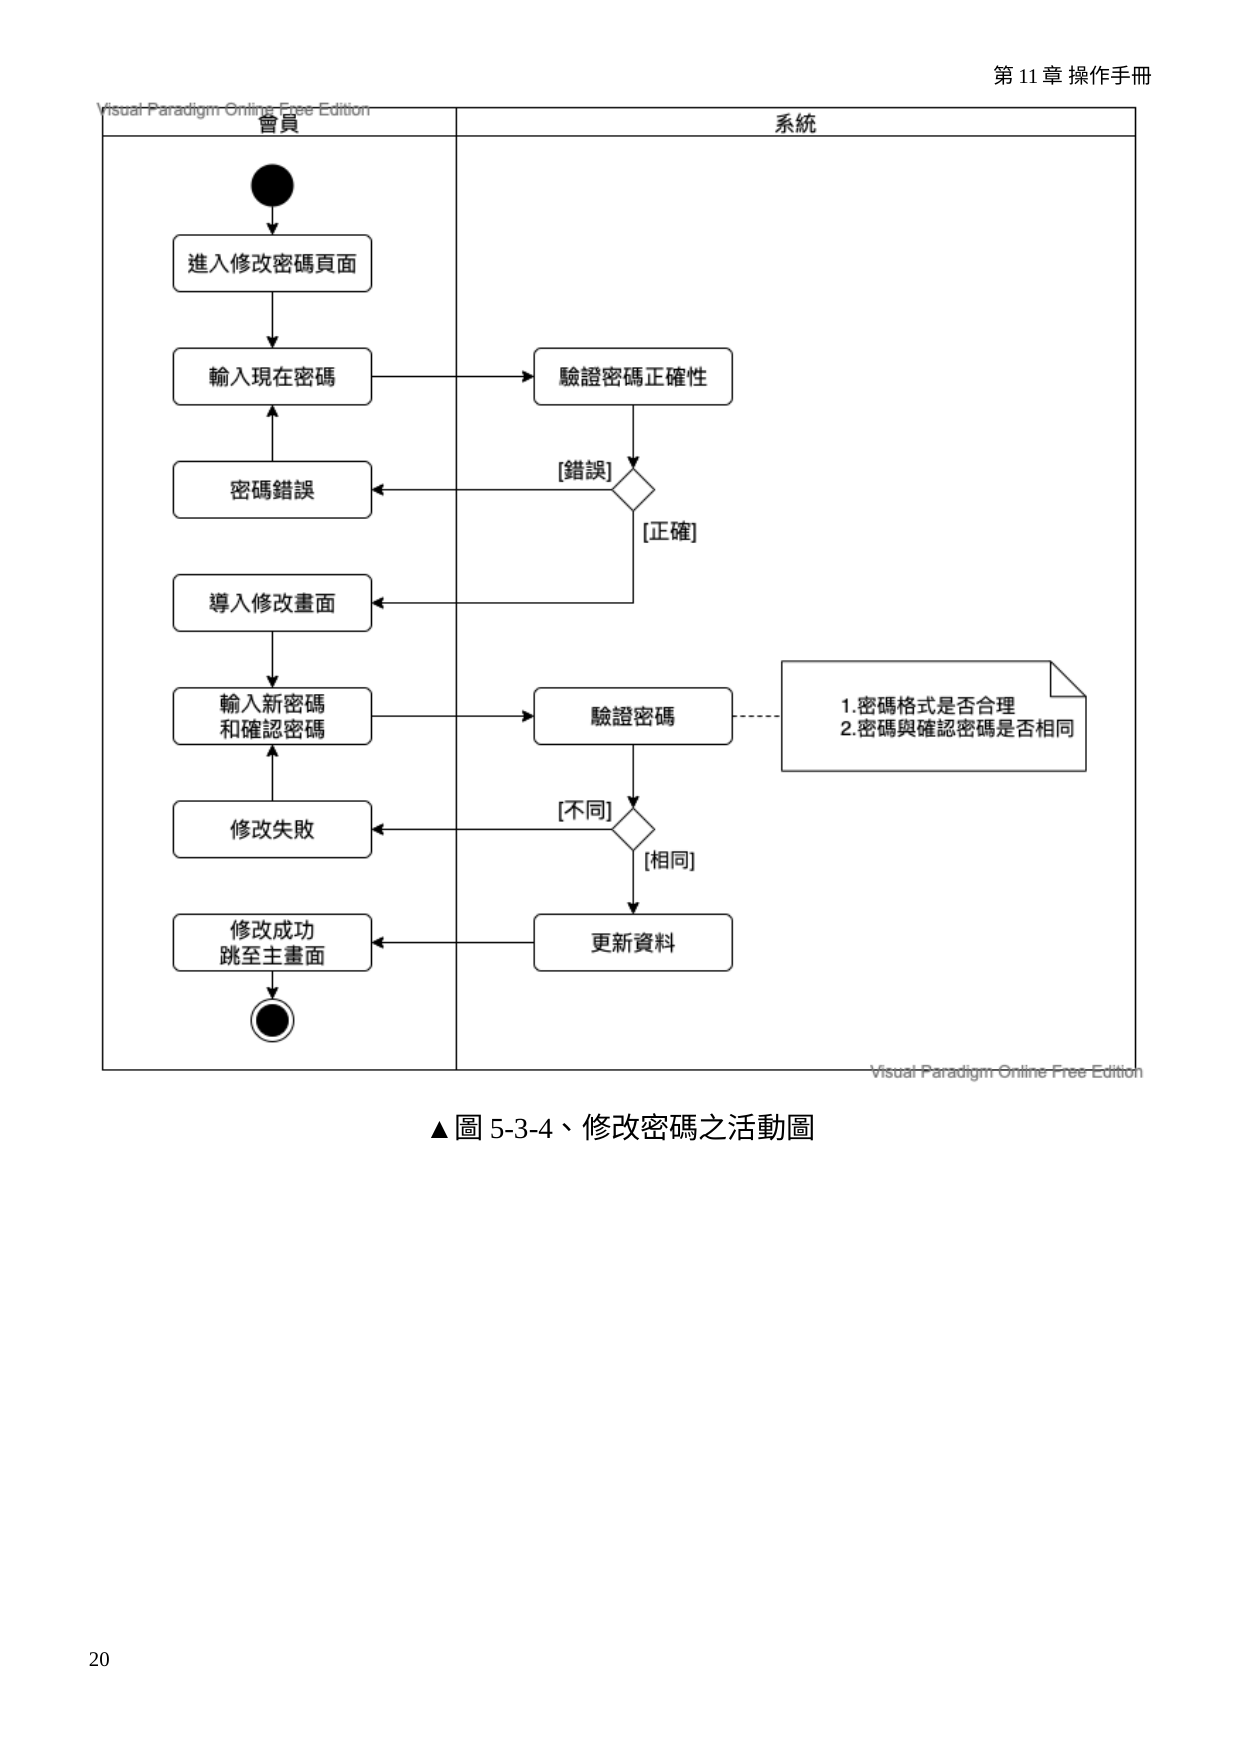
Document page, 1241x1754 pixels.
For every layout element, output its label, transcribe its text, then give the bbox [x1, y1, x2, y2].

picture [88, 94, 1152, 1085]
